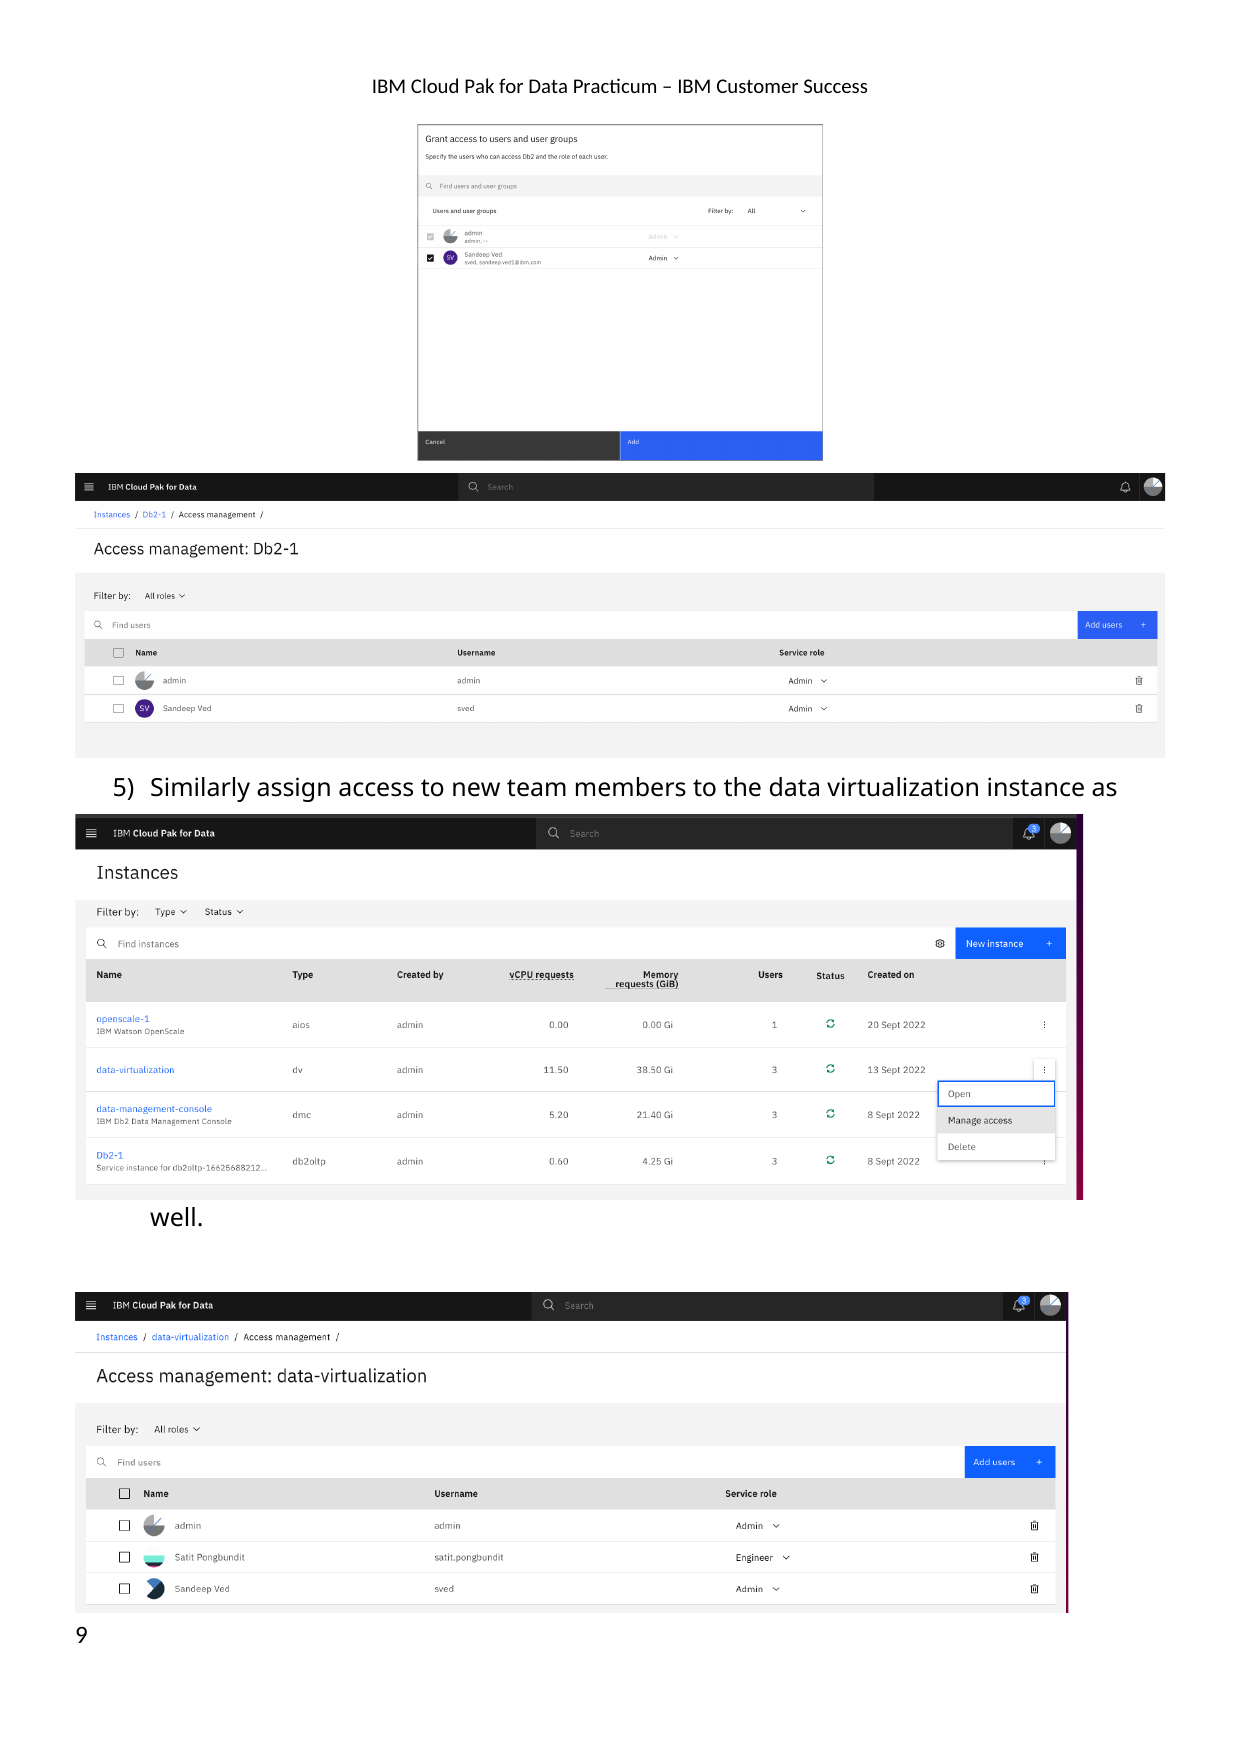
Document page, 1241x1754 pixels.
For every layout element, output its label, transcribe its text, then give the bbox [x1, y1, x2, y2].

picture [75, 1292, 1069, 1613]
picture [417, 124, 823, 461]
picture [75, 473, 1166, 758]
picture [75, 814, 1084, 1200]
